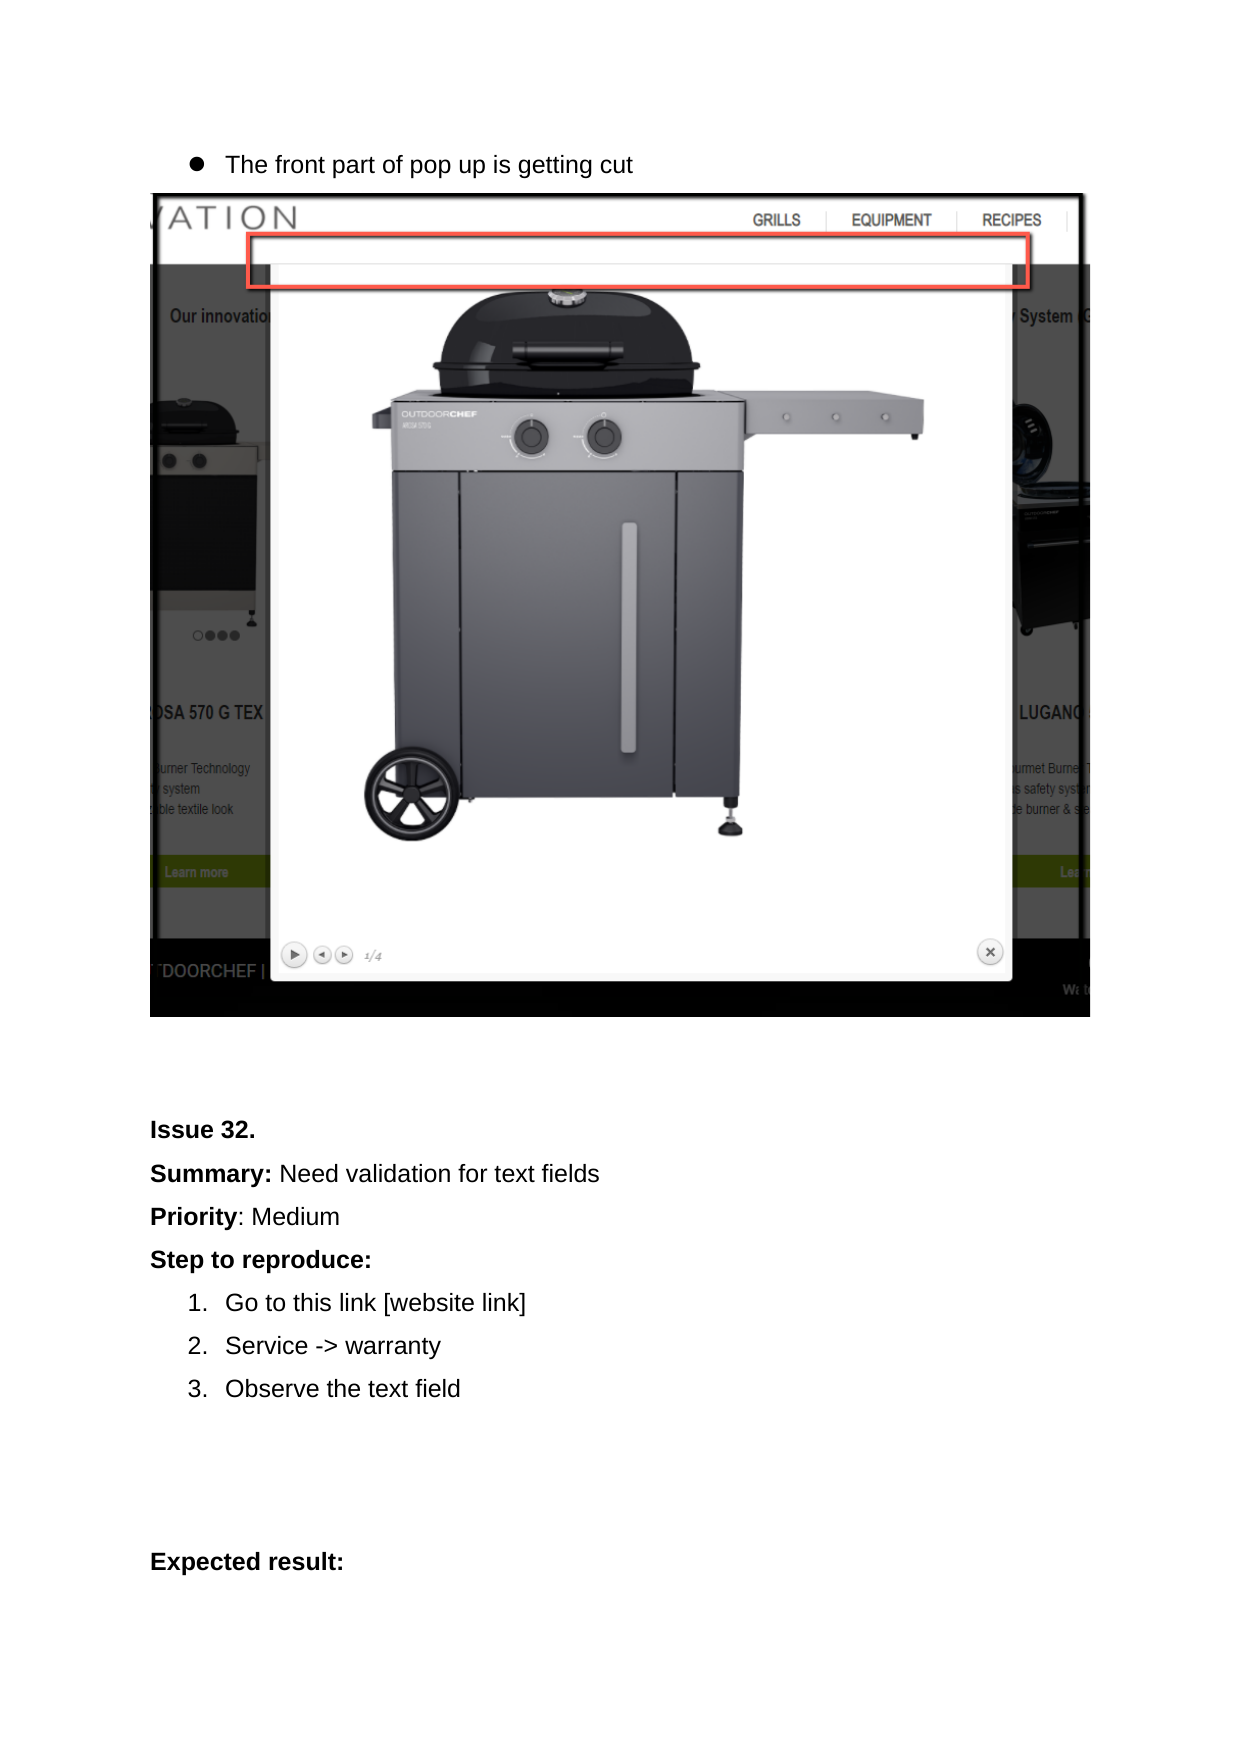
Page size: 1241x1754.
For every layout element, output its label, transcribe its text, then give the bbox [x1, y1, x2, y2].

text Step to reproduce: [150, 1245, 1090, 1274]
list The front part of pop up is getting cut [187, 150, 1090, 179]
text Summary: Need validation for text fields [150, 1159, 1090, 1187]
text Expected result: [150, 1547, 1090, 1576]
picture [150, 193, 1091, 1017]
text Issue 32. [150, 1116, 1090, 1144]
list Observe the text field [187, 1374, 1090, 1403]
text Priority: Medium [150, 1202, 1090, 1231]
list Go to this link [website link] [187, 1288, 1090, 1317]
list Service -> warranty [187, 1331, 1090, 1360]
